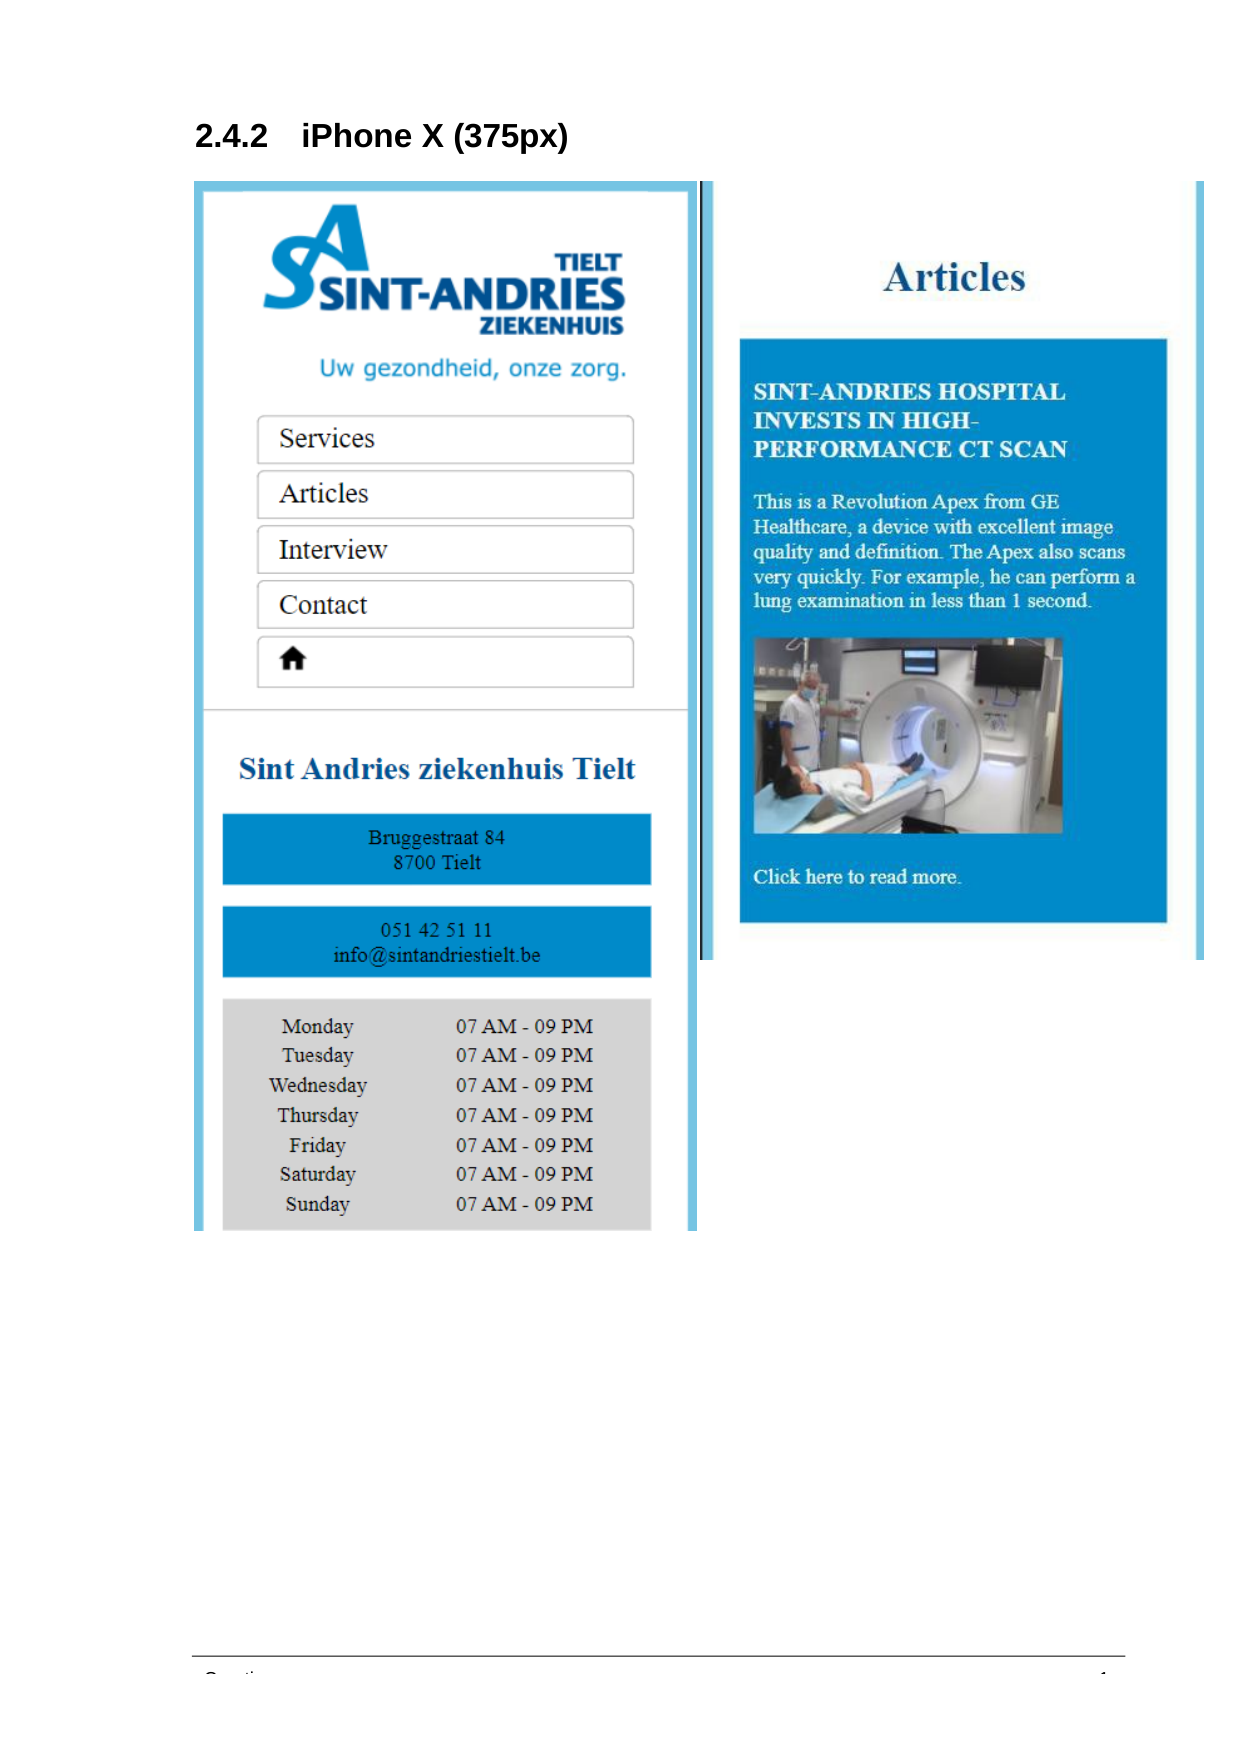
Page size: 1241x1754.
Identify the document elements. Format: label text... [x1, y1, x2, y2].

picture [700, 181, 1204, 960]
subtitle iPhone X (375px) [195, 116, 1136, 154]
picture [194, 181, 697, 1231]
